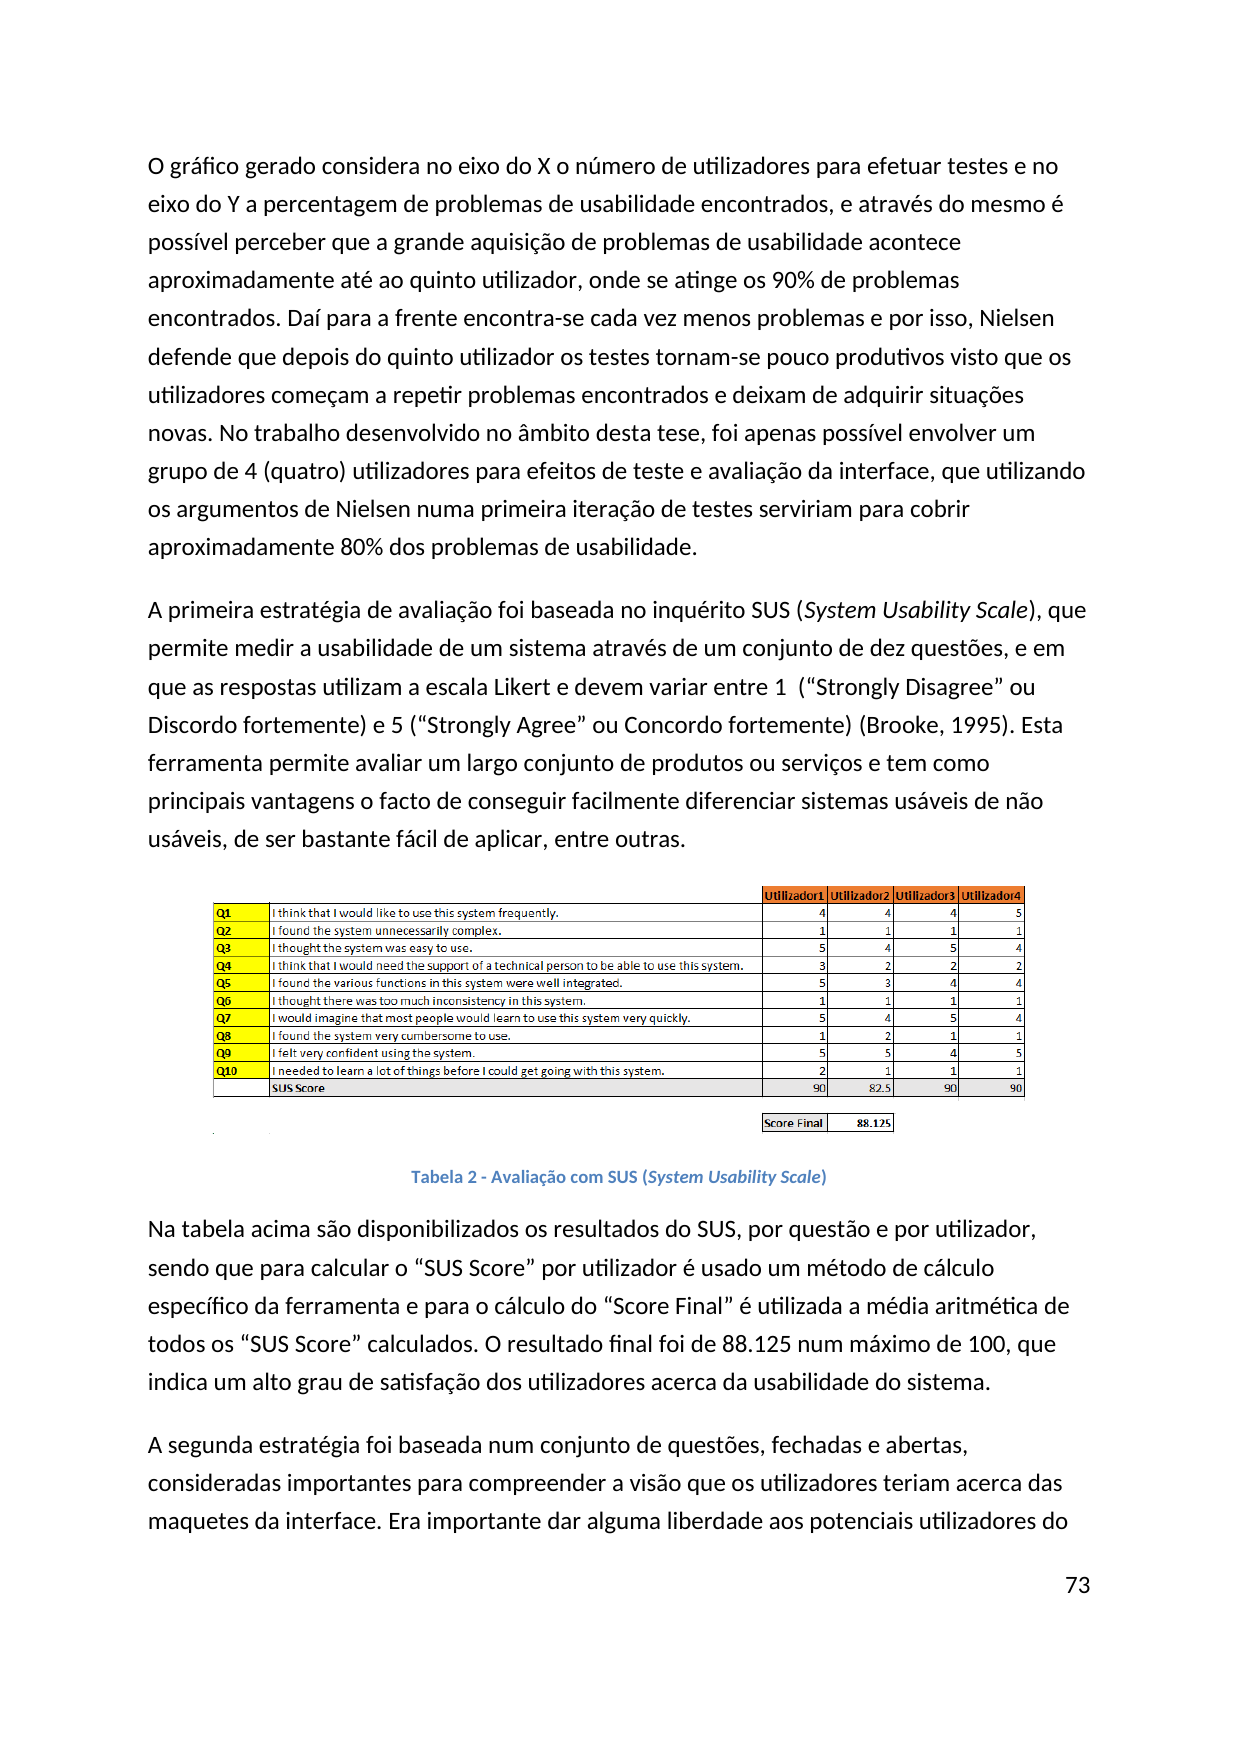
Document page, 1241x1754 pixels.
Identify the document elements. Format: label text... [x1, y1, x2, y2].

text O gráfico gerado considera no eixo do X o número de utilizadores para efetuar testes e no eixo do Y a percentagem de problemas de usabilidade encontrados, e através do mesmo é possível perceber que a grande aquisição de problemas de usabilidade acontece aproximadamente até ao quinto utilizador, onde se atinge os 90% de problemas encontrados. Daí para a frente encontra-se cada vez menos problemas e por isso, Nielsen defende que depois do quinto utilizador os testes tornam-se pouco produtivos visto que os utilizadores começam a repetir problemas encontrados e deixam de adquirir situações novas. No trabalho desenvolvido no âmbito desta tese, foi apenas possível envolver um grupo de 4 (quatro) utilizadores para efeitos de teste e avaliação da interface, que utilizando os argumentos de Nielsen numa primeira iteração de testes serviriam para cobrir aproximadamente 80% dos problemas de usabilidade. [148, 150, 1090, 562]
text Na tabela acima são disponibilizados os resultados do SUS, por questão e por utilizador, sendo que para calcular o “SUS Score” por utilizador é usado um método de cálculo específico da ferramenta e para o cálculo do “Score Final” é utilizada a média aritmética de todos os “SUS Score” calculados. O resultado final foi de 88.125 num máximo de 100, que indica um alto grau de satisfação dos utilizadores acerca da usabilidade do sistema. [148, 1214, 1090, 1397]
picture [212, 886, 1025, 1134]
text A primeira estratégia de avaliação foi baseada no inquérito SUS (System Usability Scale), que permite medir a usabilidade de um sistema através de um conjunto de dez questões, e em que as respostas utilizam a escala Likert e devem variar entre 1 (“Strongly Disagree” ou Discordo fortemente) e 5 (“Strongly Agree” ou Concordo fortemente) (Brooke, 1995). Esta ferramenta permite avaliar um largo conjunto de produtos ou serviços e tem como principais vantagens o facto de conseguir facilmente diferenciar sistemas usáveis de não usáveis, de ser bastante fácil de aplicar, entre outras. [148, 594, 1090, 854]
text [148, 1429, 1090, 1536]
